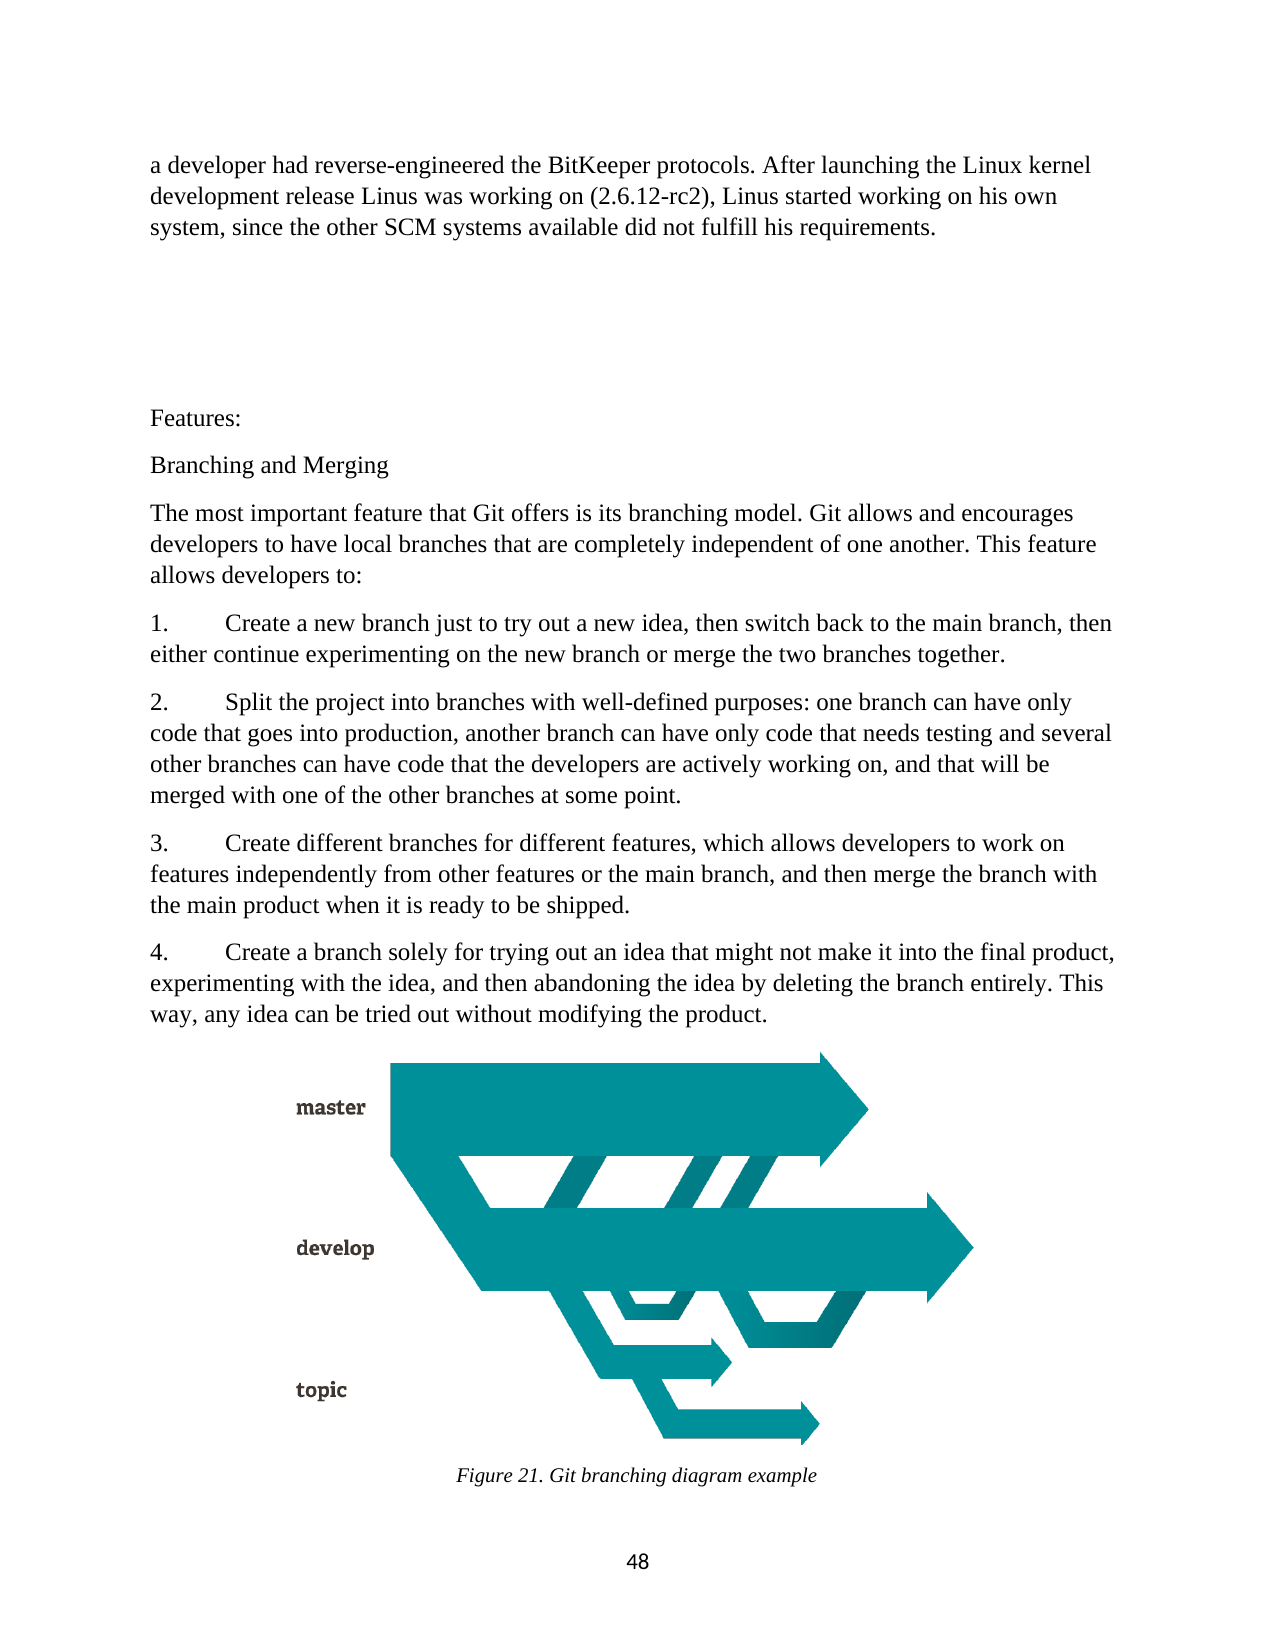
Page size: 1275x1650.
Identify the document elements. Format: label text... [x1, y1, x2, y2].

text 4. Create a branch solely for trying out an idea that might not make it into the final product, experimenting with the idea, and then abandoning the idea by deleting the branch entirely. This way, any idea can be tried out without modifying the product. [150, 937, 1125, 1028]
text Branching and Merging [150, 451, 1125, 479]
text Features: [150, 403, 1125, 432]
text The most important feature that Git offers is its branching model. Git allows and encourages developers to have local branches that are completely independent of one another. This feature allows developers to: [150, 498, 1125, 589]
text 2. Split the project into branches with well-defined purposes: one branch can have only code that goes into production, another branch can have only code that needs testing and several other branches can have code that the developers are actively working on, and that will be merged with one of the other branches at some point. [150, 687, 1125, 809]
picture [293, 1047, 983, 1445]
text 1. Create a new branch just to try out a new idea, then switch back to the main branch, then either continue experimenting on the new branch or merge the two branches together. [150, 608, 1125, 668]
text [150, 150, 1125, 241]
text 3. Create different branches for different features, which allows developers to work on features independently from other features or the main branch, and then merge the branch with the main product when it is ready to be shipped. [150, 828, 1125, 918]
